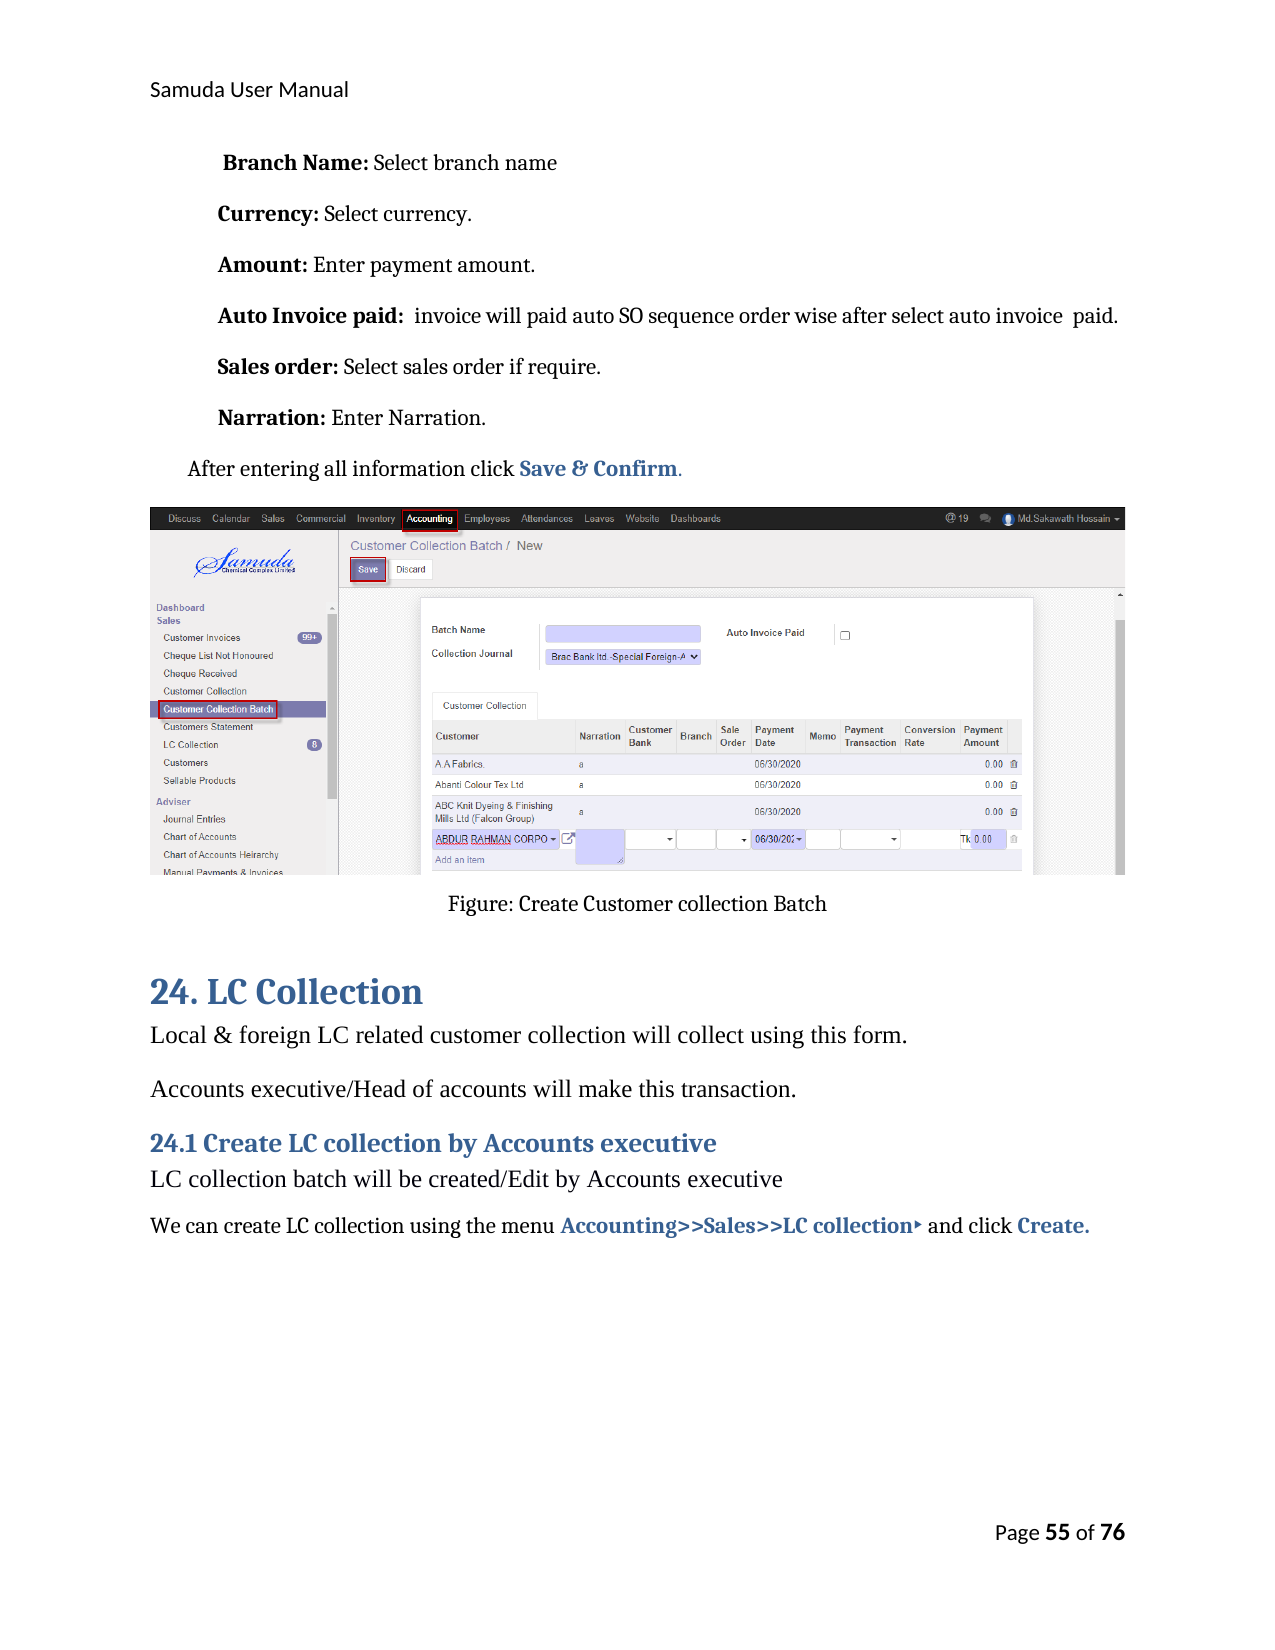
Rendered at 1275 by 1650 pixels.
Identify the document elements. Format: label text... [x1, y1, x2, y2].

subtitle 24.1 Create LC collection by Accounts executive [150, 1128, 1125, 1159]
text Accounts executive/Head of accounts will make this transaction. [150, 1074, 1125, 1103]
text We can create LC collection using the menu Accounting>>Sales>>LC collection‣ and click Create. [928, 1209, 1125, 1240]
subtitle 24. LC Collection [150, 971, 1125, 1014]
text Local & foreign LC related customer collection will collect using this form. [150, 1020, 1125, 1049]
text Amount: Enter payment amount. [187, 252, 1125, 278]
text Currency: Select currency. [187, 201, 1125, 227]
text Narration: Enter Narration. [187, 405, 1125, 432]
text We can create LC collection using the menu Accounting>>Sales>>LC collection‣ and click Create. [150, 1209, 913, 1240]
text Figure: Create Customer collection Batch [150, 891, 1125, 917]
picture [150, 507, 1125, 875]
text After entering all information click Save & Confirm. [187, 456, 1125, 483]
text Sales order: Select sales order if require. [187, 354, 1125, 381]
text Branch Name: Select branch name [187, 150, 1125, 176]
text Auto Invoice paid: invoice will paid auto SO sequence order wise after select auto invoice paid. [187, 303, 1125, 329]
text LC collection batch will be created/Edit by Accounts executive [150, 1164, 1125, 1192]
